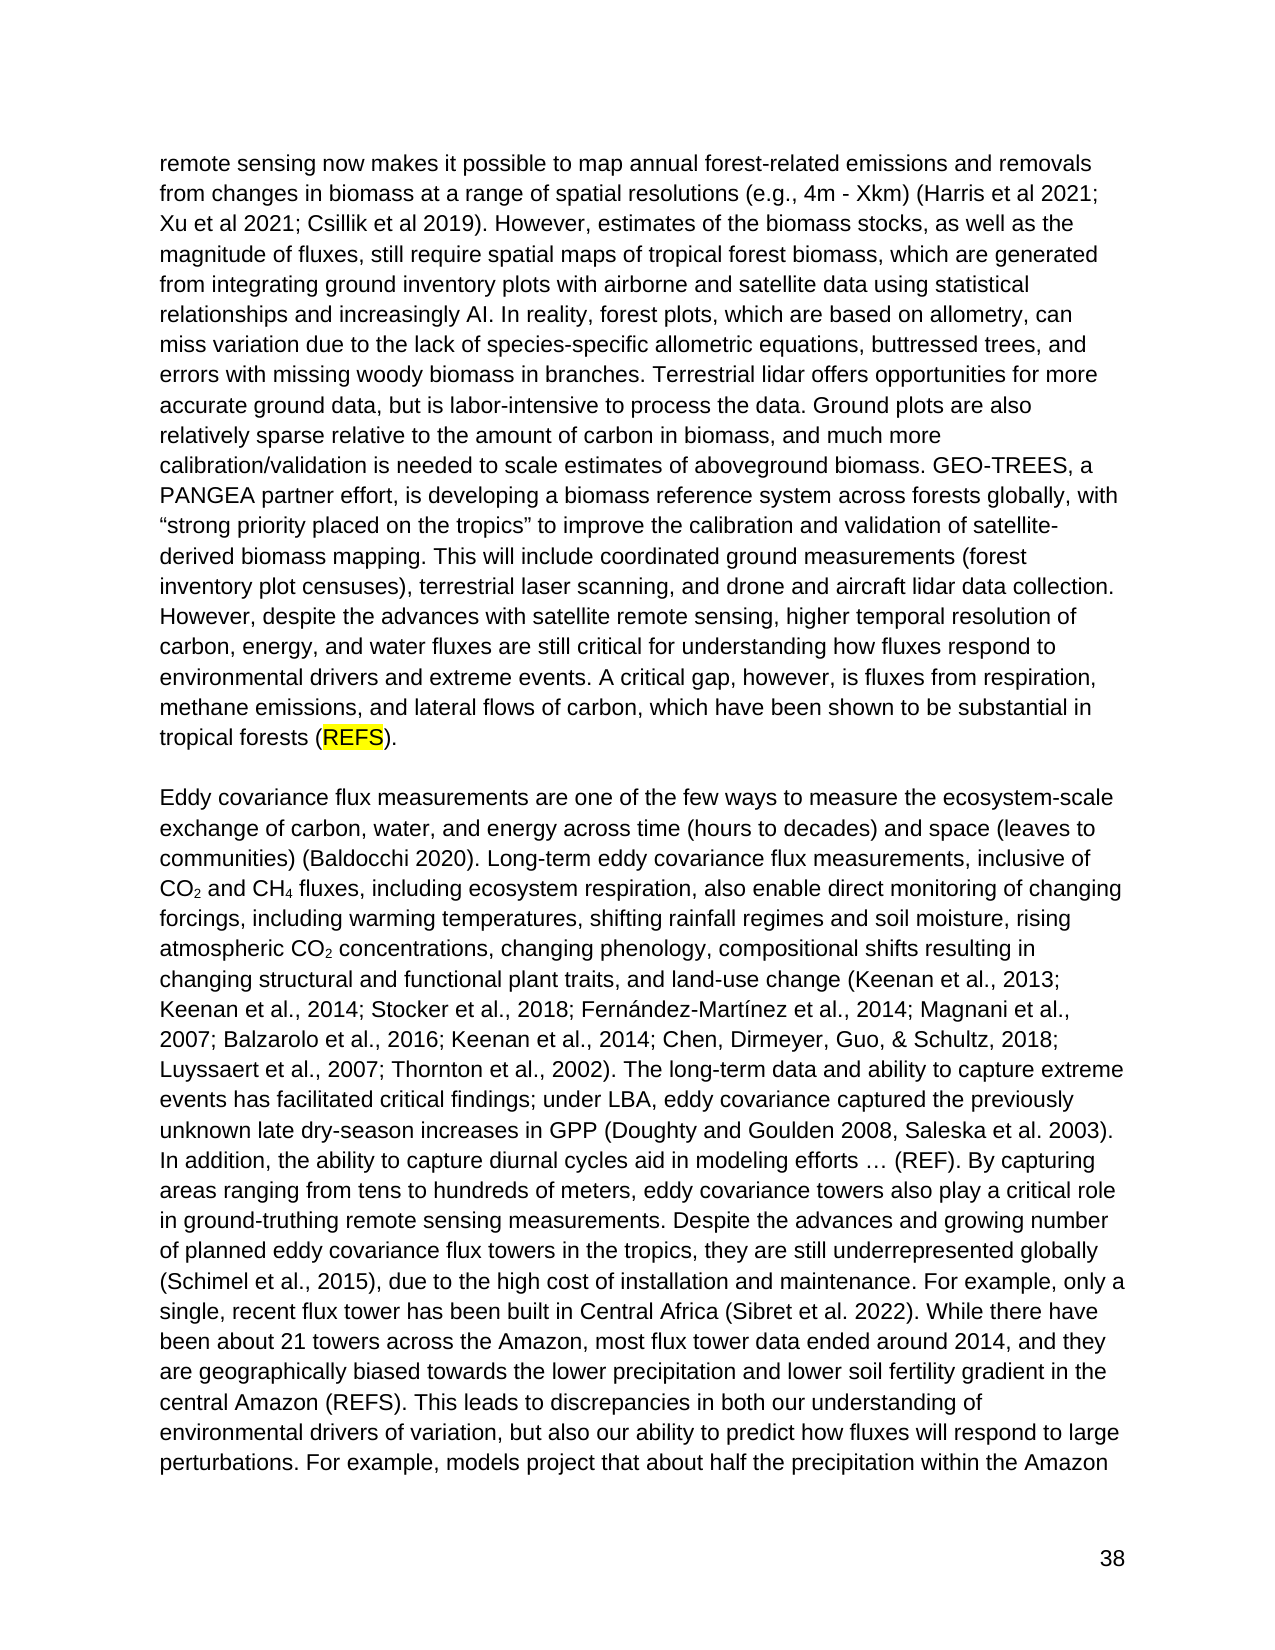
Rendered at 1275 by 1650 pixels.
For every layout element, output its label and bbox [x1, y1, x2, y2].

text [159, 150, 1125, 750]
text [159, 784, 1125, 1475]
